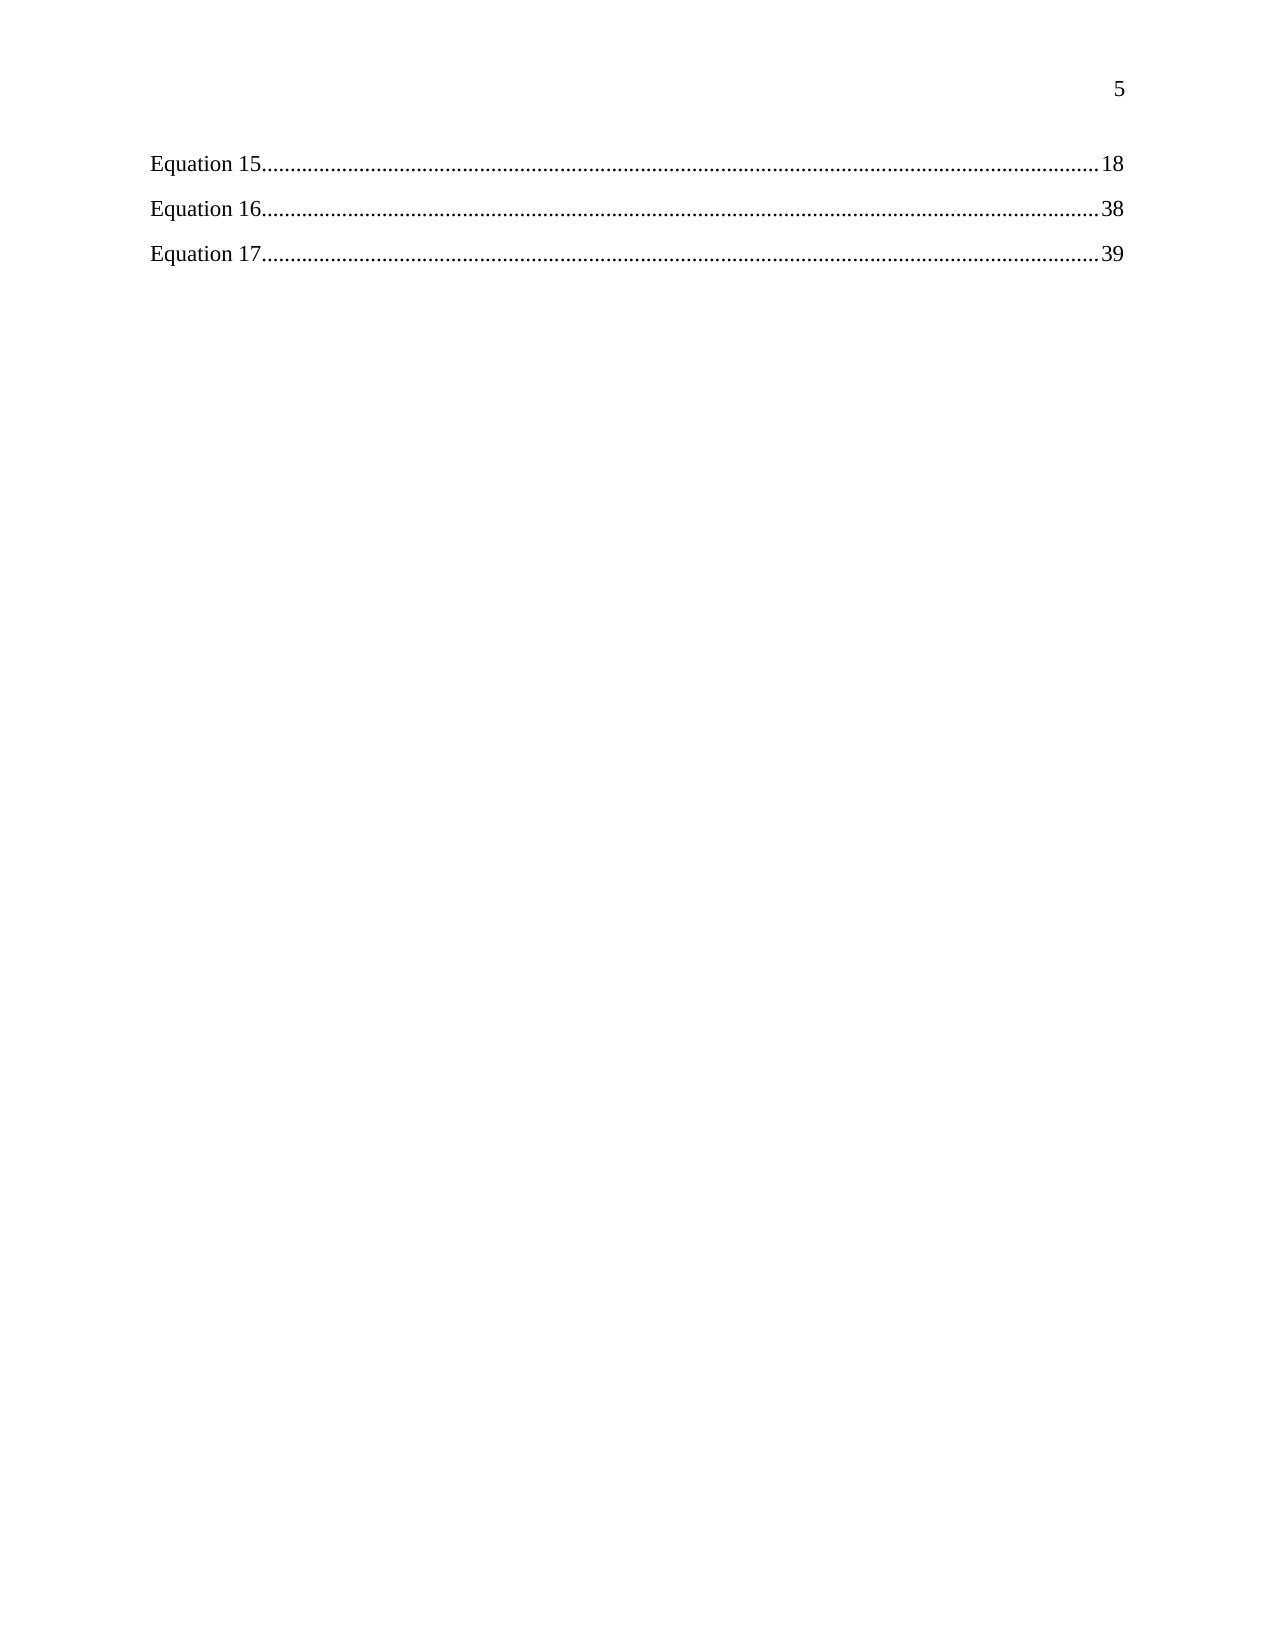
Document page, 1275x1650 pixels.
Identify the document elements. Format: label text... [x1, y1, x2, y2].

text Equation 17 39 [150, 240, 1125, 267]
text Equation 16 38 [150, 195, 1125, 221]
text Equation 15 18 [150, 150, 1125, 176]
